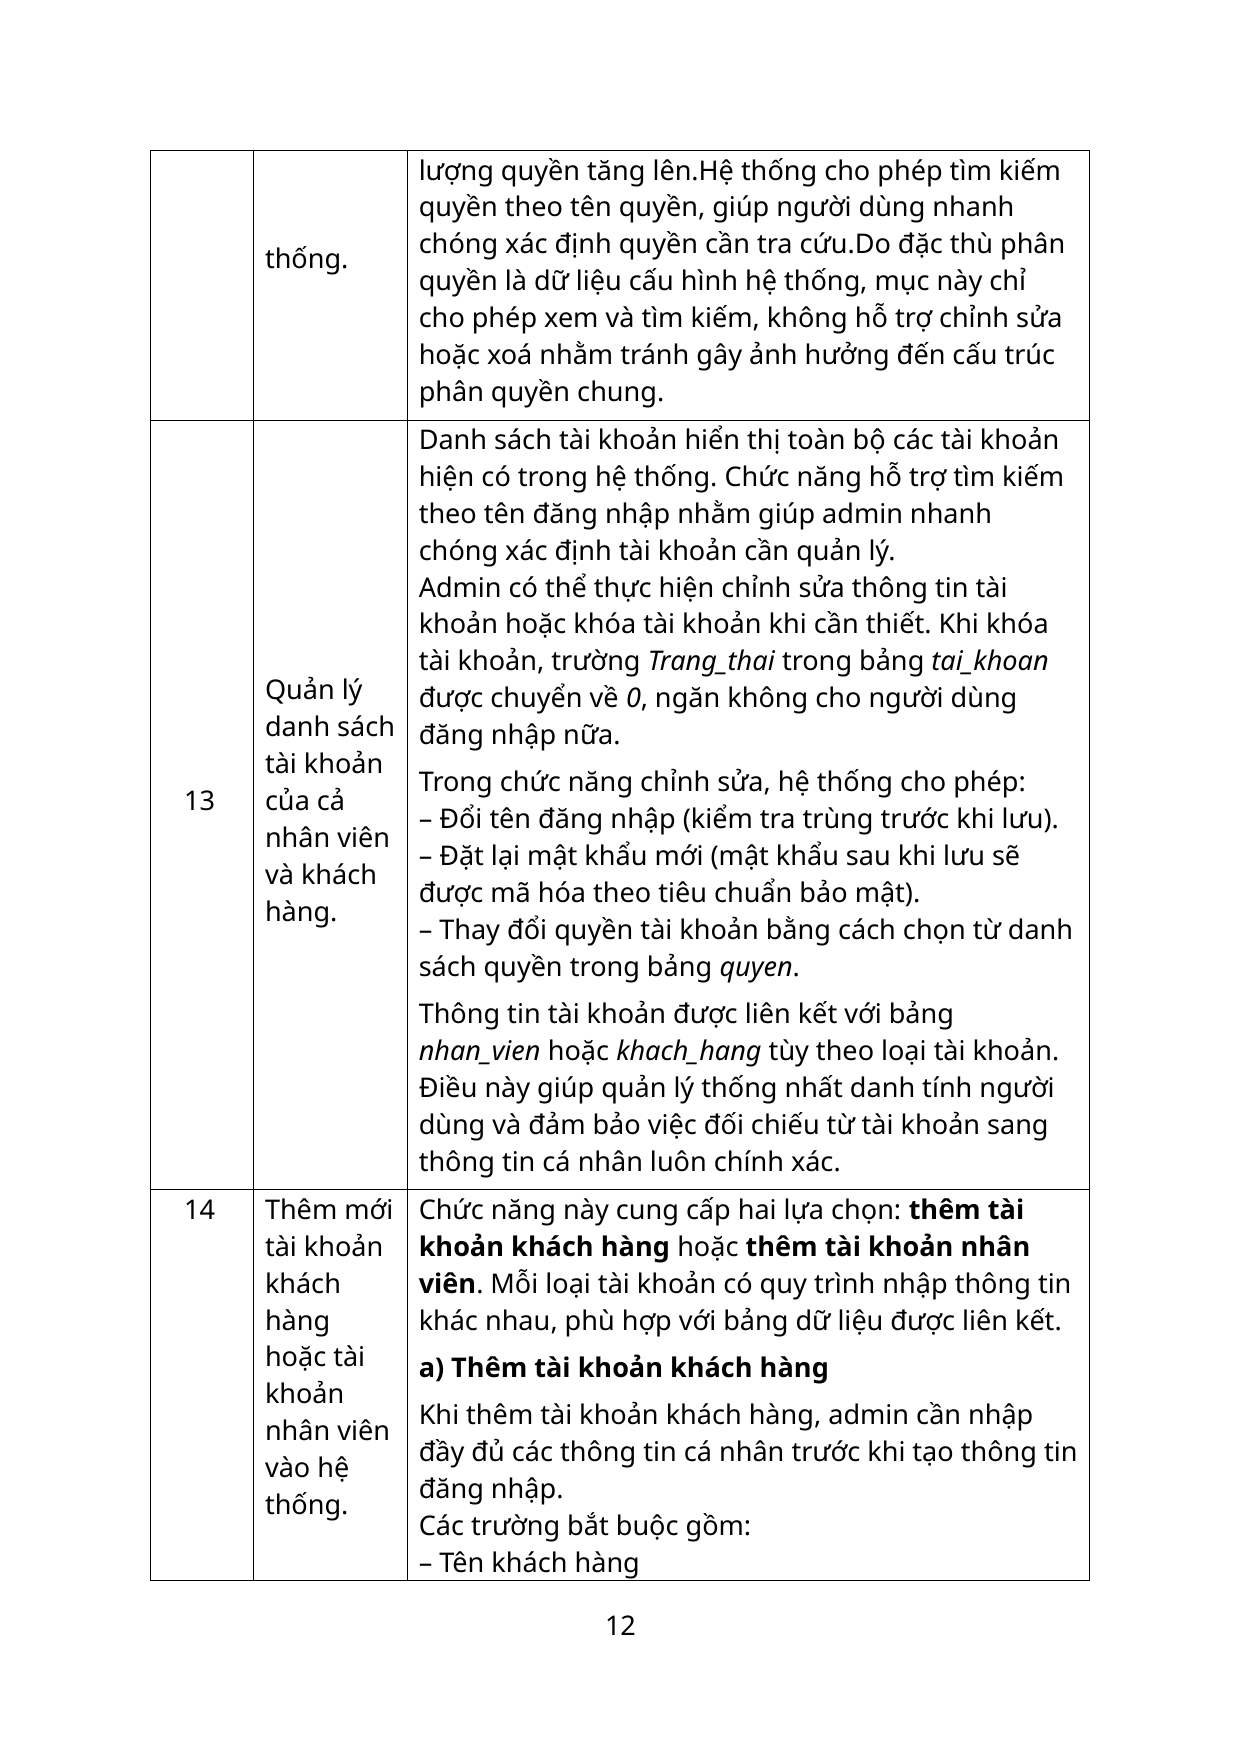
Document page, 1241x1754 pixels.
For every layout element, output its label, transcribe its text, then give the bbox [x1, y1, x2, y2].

table_cell [151, 421, 253, 1189]
table_cell Danh sách tài khoản hiển thị toàn bộ các tài khoản hiện có trong hệ thống. Chức năng hỗ trợ tìm kiếm theo tên đăng nhập nhằm giúp admin nhanh chóng xác định tài khoản cần quản lý. Admin có thể thực hiện chỉnh sửa thông tin tài khoản hoặc khóa tài khoản khi cần thiết. Khi khóa tài khoản, trường Trang_thai trong bảng tai_khoan được chuyển về 0, ngăn không cho người dùng đăng nhập nữa. Trong chức năng chỉnh sửa, hệ thống cho phép: – Đổi tên đăng nhập (kiểm tra trùng trước khi lưu). – Đặt lại mật khẩu mới (mật khẩu sau khi lưu sẽ được mã hóa theo tiêu chuẩn bảo mật). – Thay đổi quyền tài khoản bằng cách chọn từ danh sách quyền trong bảng quyen. Thông tin tài khoản được liên kết với bảng nhan_vien hoặc khach_hang tùy theo loại tài khoản. Điều này giúp quản lý thống nhất danh tính người dùng và đảm bảo việc đối chiếu từ tài khoản sang thông tin cá nhân luôn chính xác. [408, 421, 1089, 1189]
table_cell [408, 151, 1089, 419]
table_cell Quản lý danh sách tài khoản của cả nhân viên và khách hàng. [254, 421, 407, 1189]
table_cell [408, 1190, 1089, 1580]
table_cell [254, 151, 407, 419]
table_cell [151, 151, 253, 419]
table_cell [254, 1190, 407, 1580]
table_cell [151, 1190, 253, 1580]
